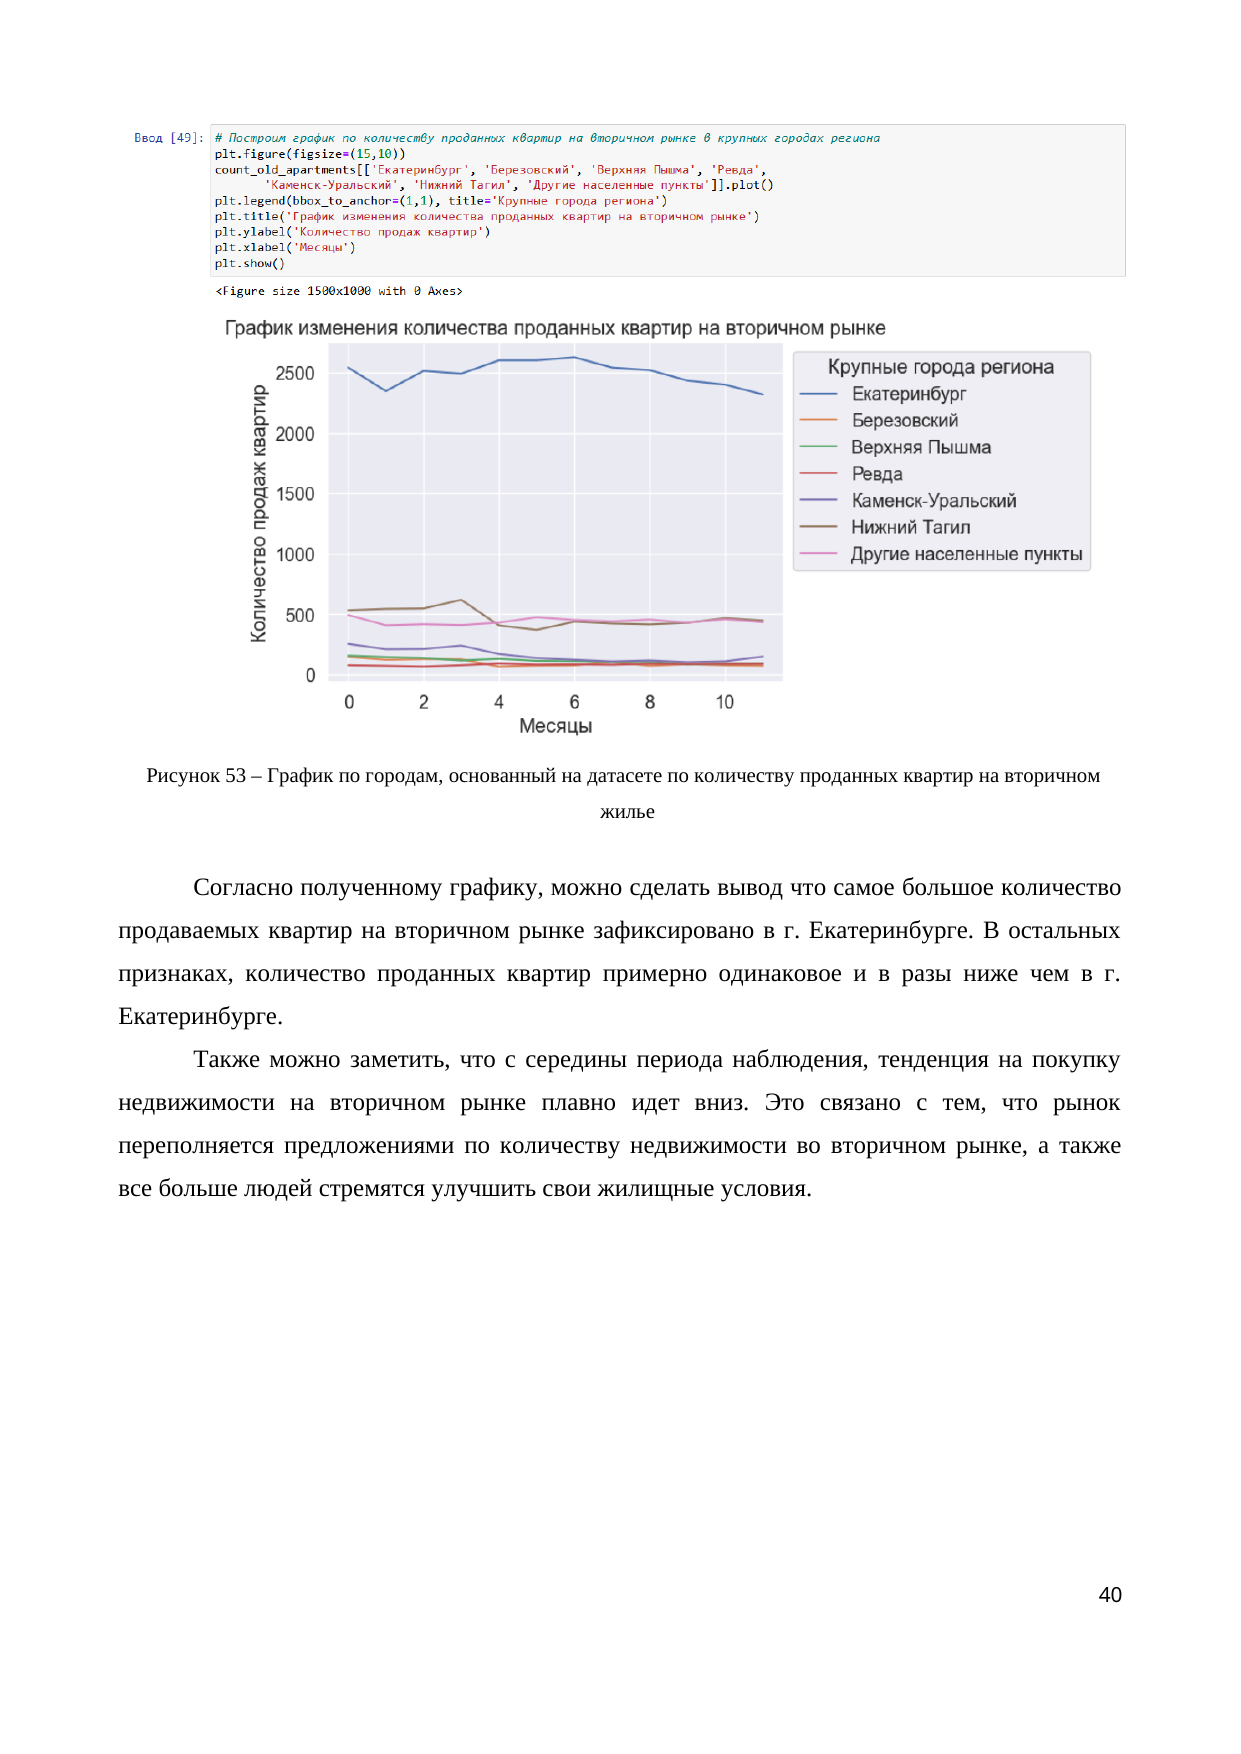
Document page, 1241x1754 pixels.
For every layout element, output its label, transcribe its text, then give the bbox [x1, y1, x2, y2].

picture [125, 118, 1130, 750]
text Рисунок 53 – График по городам, основанный на датасете по количеству проданных квартир на вторичном жилье [125, 763, 1122, 823]
text Также можно заметить, что с середины периода наблюдения, тенденция на покупку недвижимости на вторичном рынке плавно идет вниз. Это связано с тем, что рынок переполняется предложениями по количеству недвижимости во вторичном рынке, а также все больше людей стремятся улучшить свои жилищные условия. [118, 1044, 1122, 1202]
text Согласно полученному графику, можно сделать вывод что самое большое количество продаваемых квартир на вторичном рынке зафиксировано в г. Екатеринбурге. В остальных признаках, количество проданных квартир примерно одинаковое и в разы ниже чем в г. Екатеринбурге. [118, 872, 1122, 1030]
